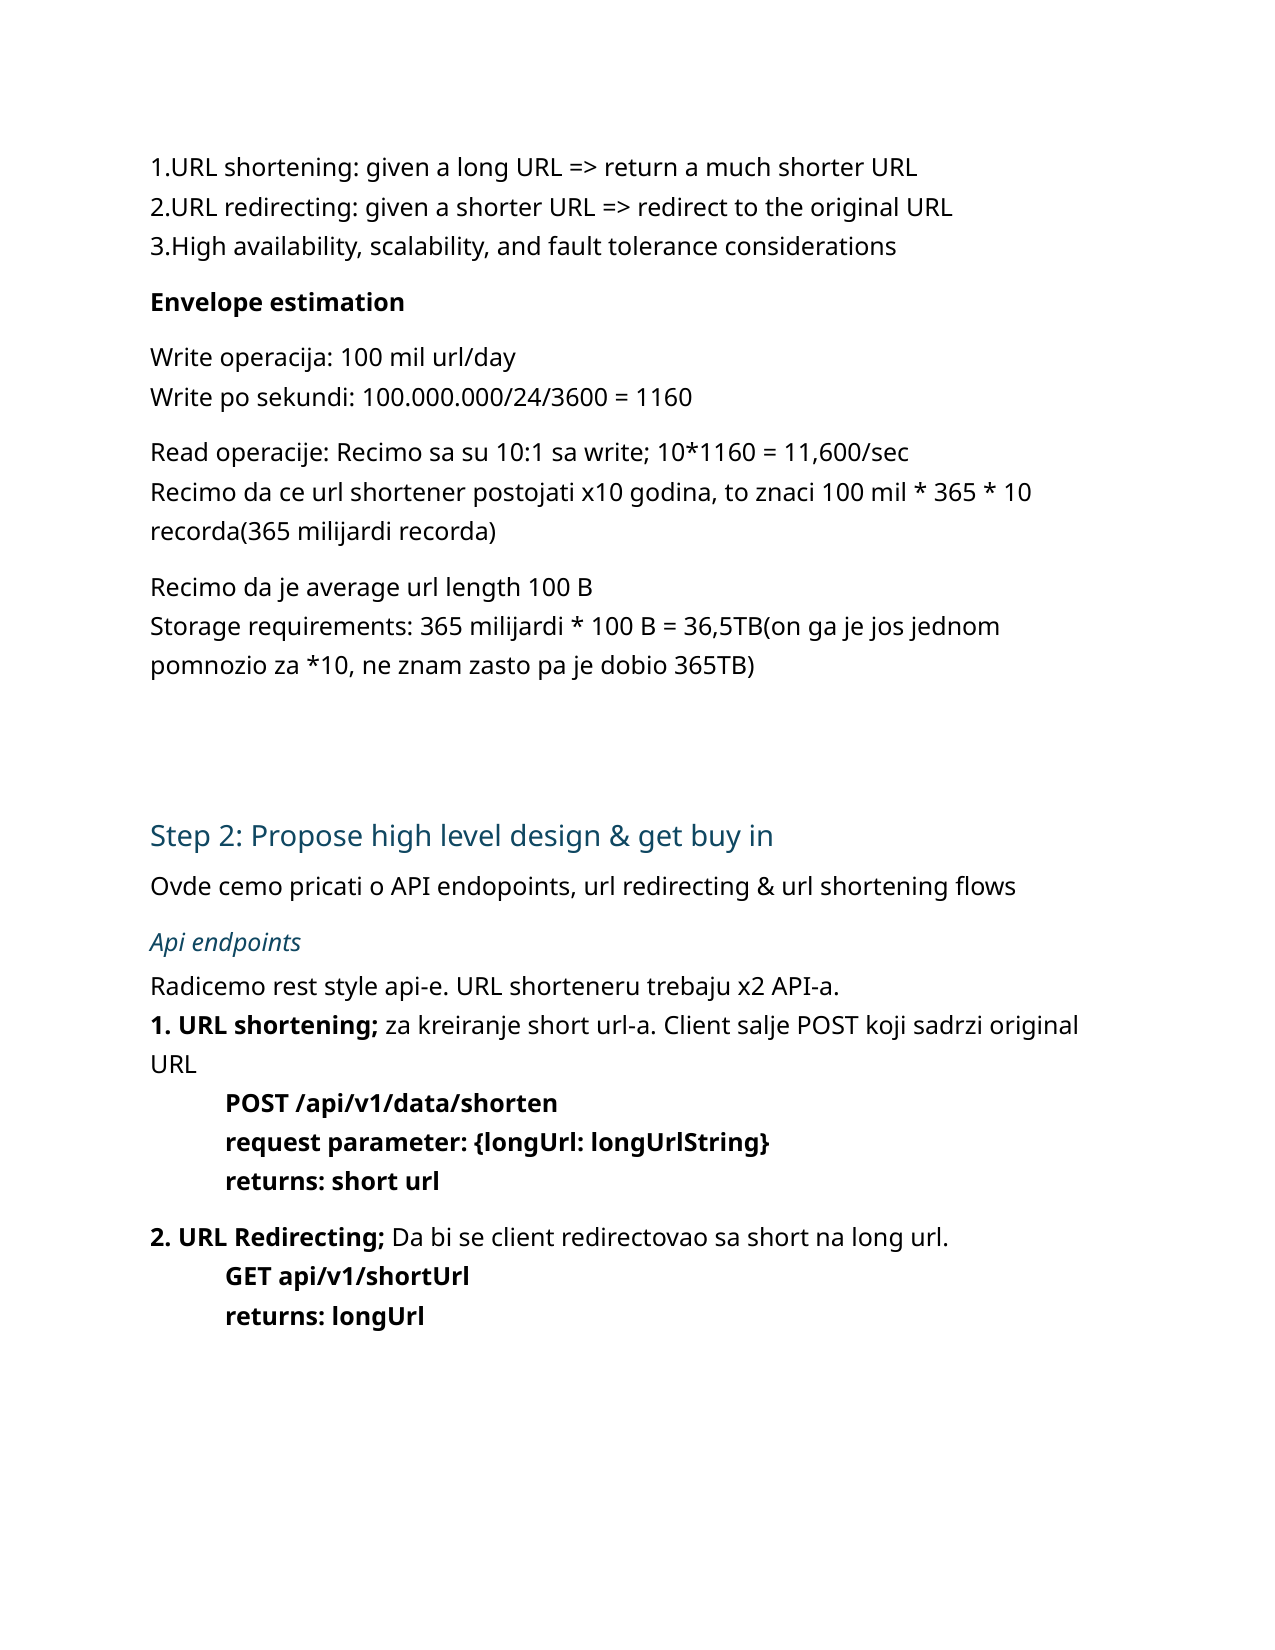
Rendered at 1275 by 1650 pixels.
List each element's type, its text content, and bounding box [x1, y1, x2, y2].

text Recimo da je average url length 100 B Storage requirements: 365 milijardi * 100 B = 36,5TB(on ga je jos jednom pomnozio za *10, ne znam zasto pa je dobio 365TB) [150, 569, 1125, 682]
text Write operacija: 100 mil url/day Write po sekundi: 100.000.000/24/3600 = 1160 [150, 340, 1125, 413]
subtitle Api endpoints [150, 925, 1125, 959]
text Read operacije: Recimo sa su 10:1 sa write; 10*1160 = 11,600/sec Recimo da ce url shortener postojati x10 godina, to znaci 100 mil * 365 * 10 recorda(365 milijardi recorda) [150, 435, 1125, 547]
subtitle Step 2: Propose high level design & get buy in [150, 815, 1125, 855]
text 1.URL shortening: given a long URL => return a much shorter URL 2.URL redirecting: given a shorter URL => redirect to the original URL 3.High availability, scalability, and fault tolerance considerations [150, 150, 1125, 262]
text Envelope estimation [150, 284, 1125, 318]
text Radicemo rest style api-e. URL shorteneru trebaju x2 API-a. 1. URL shortening; za kreiranje short url-a. Client salje POST koji sadrzi original URL POST /api/v1/data/shorten request parameter: {longUrl: longUrlString} returns: short url [150, 968, 1125, 1198]
text Ovde cemo pricati o API endopoints, url redirecting & url shortening flows [150, 869, 1125, 903]
text 2. URL Redirecting; Da bi se client redirectovao sa short na long url. GET api/v1/shortUrl returns: longUrl [150, 1220, 1125, 1332]
